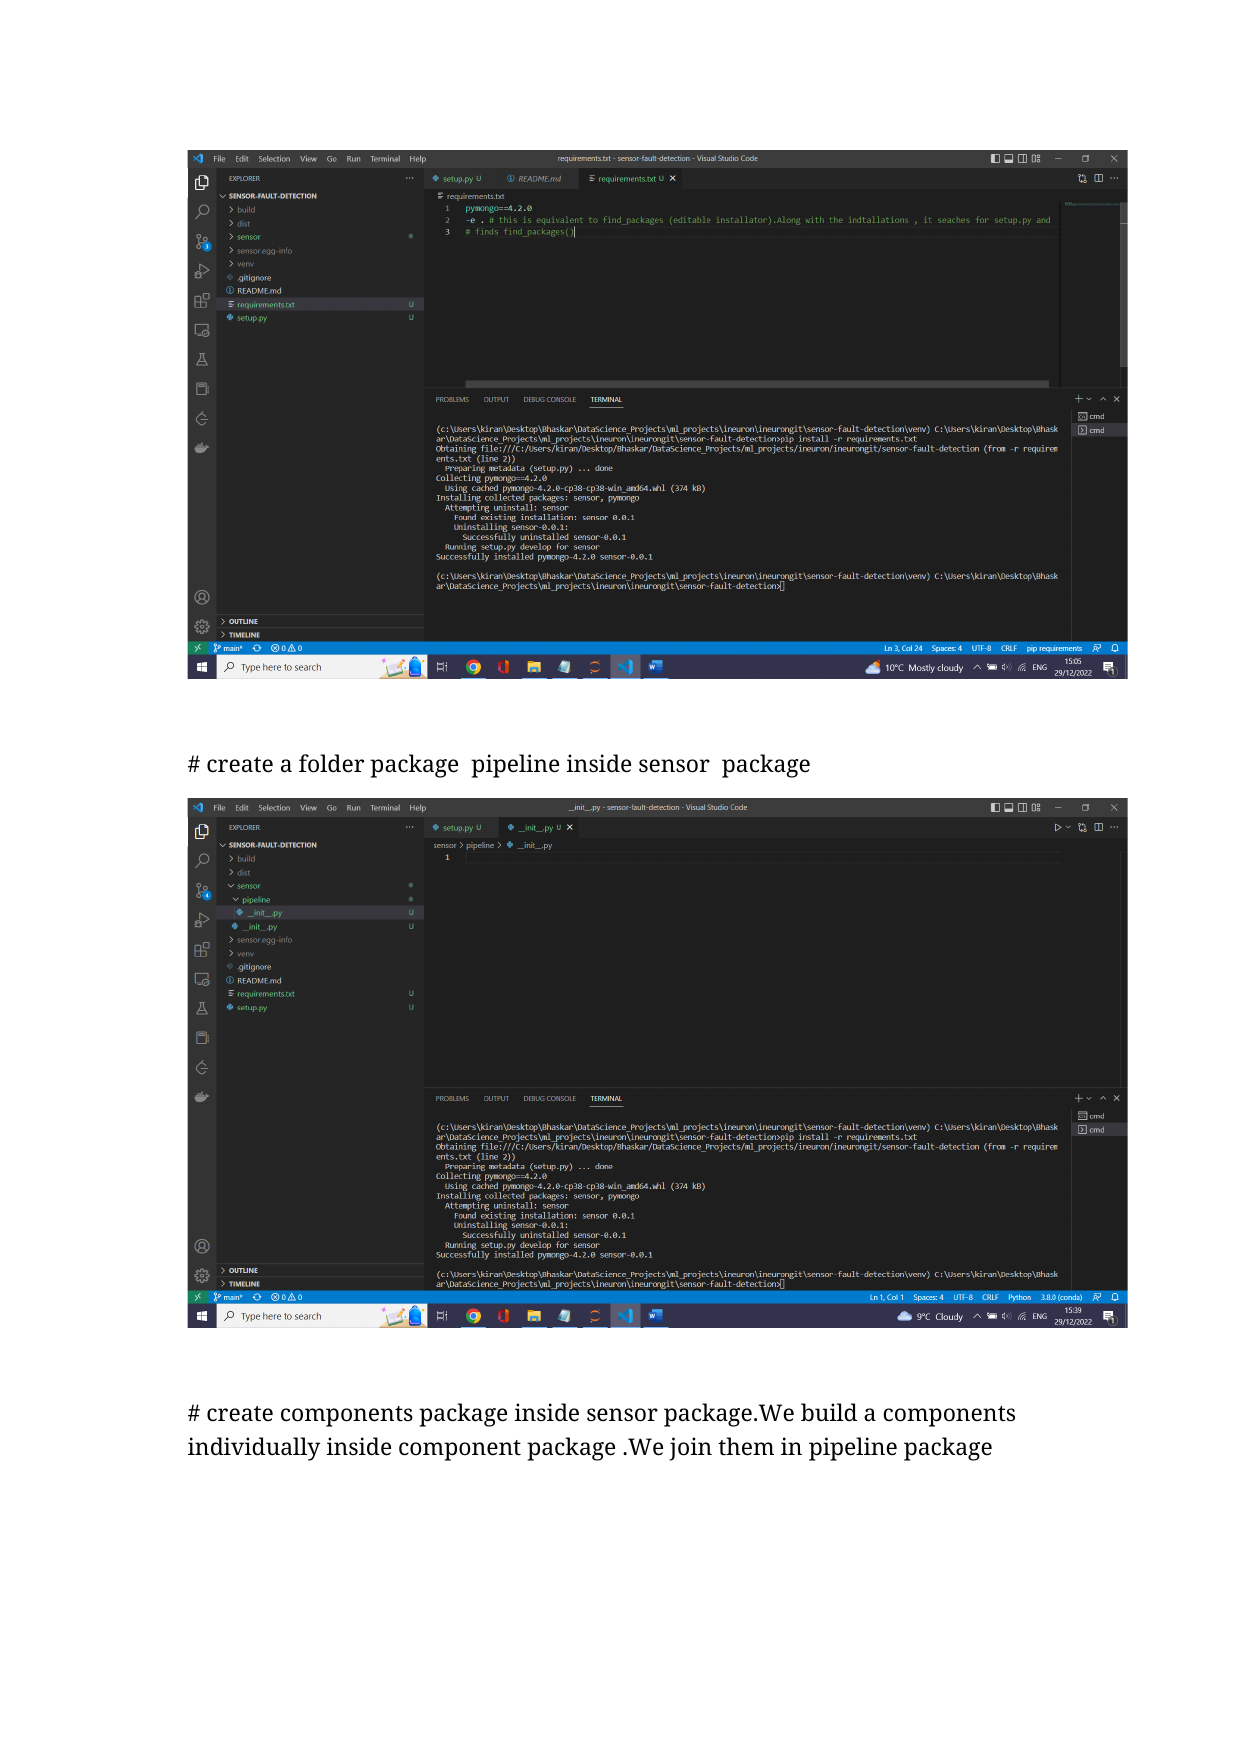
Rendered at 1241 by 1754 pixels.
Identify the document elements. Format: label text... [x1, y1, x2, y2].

picture [187, 798, 1128, 1328]
picture [187, 150, 1128, 679]
text # create a folder package pipeline inside sensor package [187, 748, 1090, 779]
text # create components package inside sensor package.We build a components individually inside component package .We join them in pipeline package [187, 1397, 1090, 1462]
